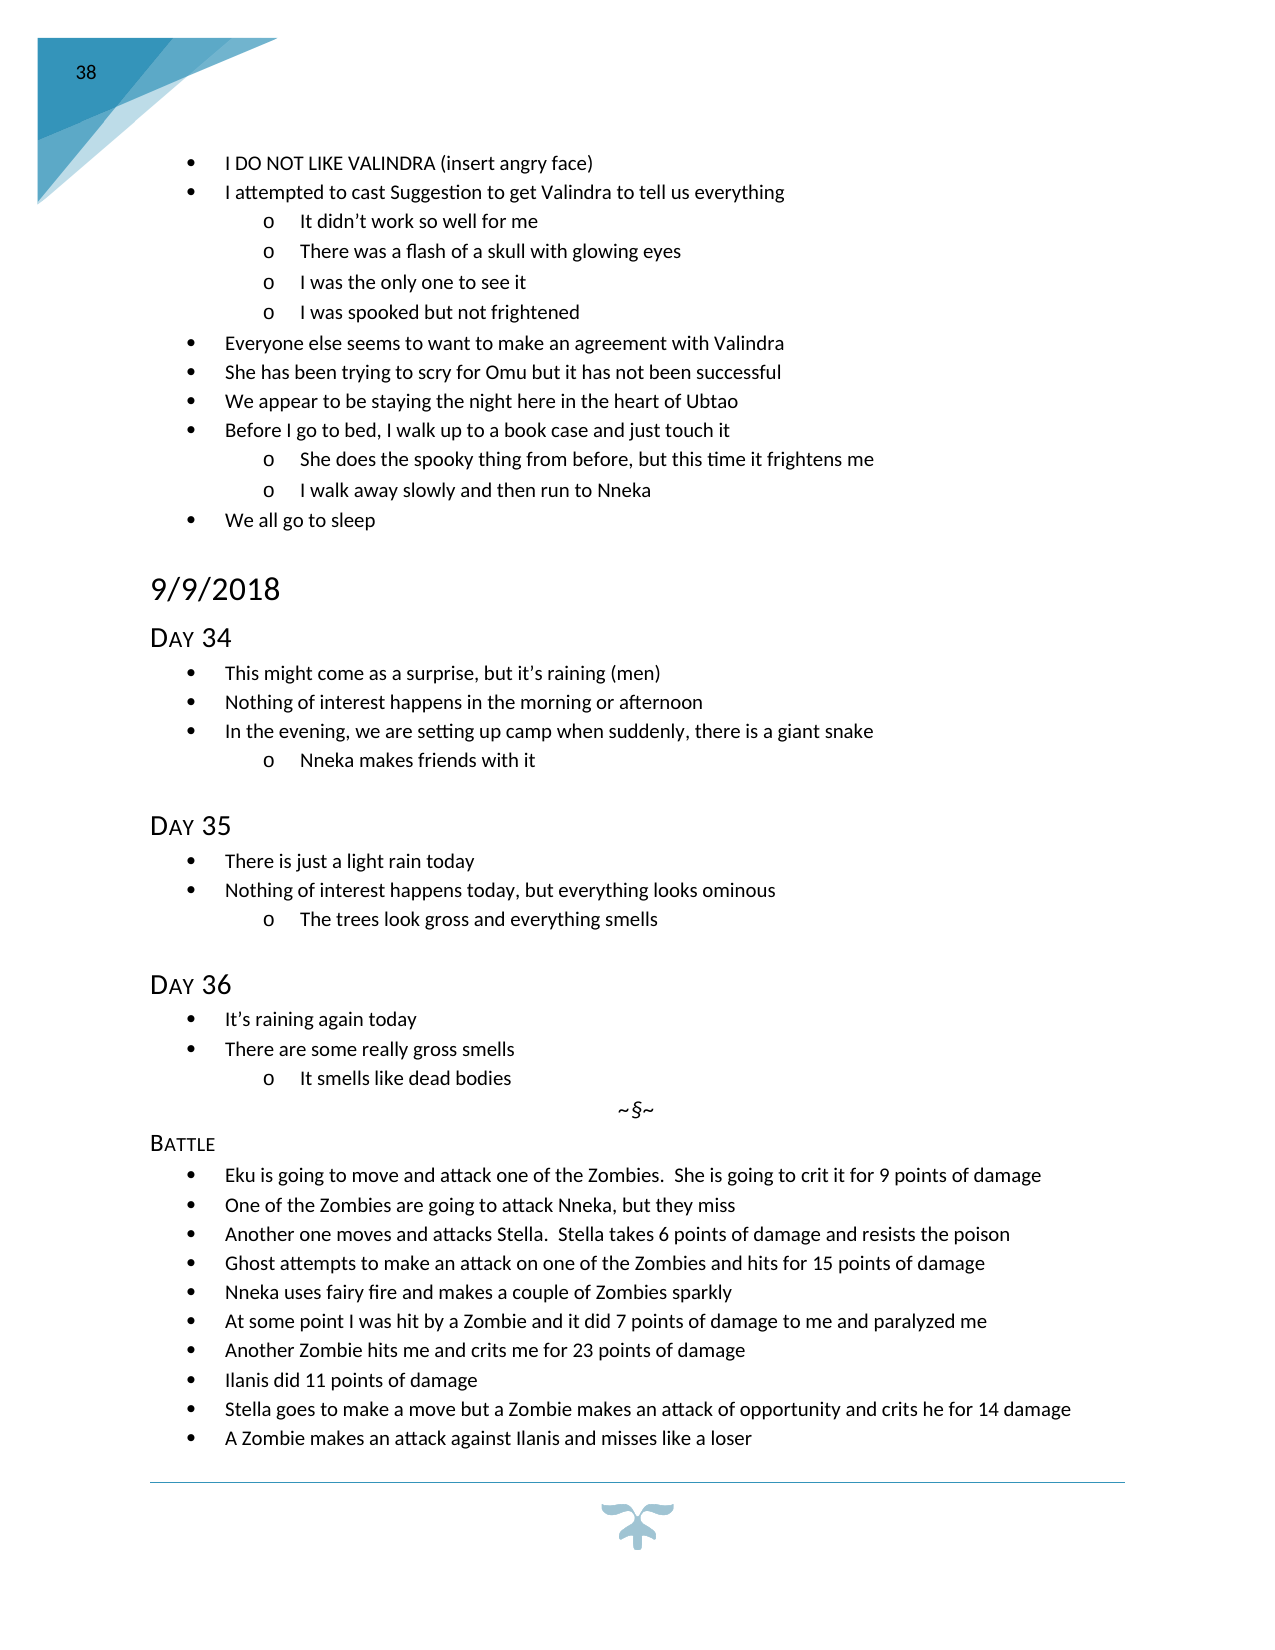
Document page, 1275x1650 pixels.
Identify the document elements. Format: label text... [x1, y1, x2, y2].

list I was spooked but not frightened [262, 299, 1125, 326]
list Nothing of interest happens today, but everything looks ominous [187, 877, 1125, 902]
list There was a flash of a skull with glowing eyes [262, 239, 1125, 265]
list I was the only one to see it [262, 269, 1125, 296]
list Stella goes to make a move but a Zombie makes an attack of opportunity and crits he for 14 damage [187, 1396, 1125, 1421]
list Another one moves and attacks Stella. Stella takes 6 points of damage and resists the poison [187, 1221, 1125, 1246]
list Everyone else seems to want to make an agreement with Valindra [187, 330, 1125, 355]
list Nothing of interest happens in the morning or afternoon [187, 689, 1125, 714]
list It’s raining again today [187, 1007, 1125, 1032]
subtitle 9/9/2018 [150, 568, 1125, 609]
list At some point I was hit by a Zombie and it did 7 points of damage to me and paralyzed me [187, 1308, 1125, 1334]
list Nneka uses fairy fire and makes a couple of Zombies sparkly [187, 1279, 1125, 1305]
list It didn’t work so well for me [262, 208, 1125, 235]
list They have a cube with them [601, 1504, 674, 1550]
subtitle Day 35 [150, 807, 1125, 842]
subtitle ~§~ [150, 1095, 1125, 1123]
list I walk away slowly and then run to Nneka [262, 477, 1125, 503]
list I attempted to cast Suggestion to get Valindra to tell us everything [187, 179, 1125, 204]
list Before I go to bed, I walk up to a book case and just touch it [187, 417, 1125, 443]
list We appear to be staying the night here in the heart of Ubtao [187, 388, 1125, 414]
picture [37, 37, 279, 206]
list The trees look gross and everything smells [262, 906, 1125, 933]
list I DO NOT LIKE VALINDRA (insert angry face) [187, 150, 1125, 175]
list Nneka makes friends with it [262, 747, 1125, 774]
list Eku is going to move and attack one of the Zombies. She is going to crit it for 9 points of damage [187, 1163, 1125, 1188]
list One of the Zombies are going to attack Nneka, but they miss [187, 1192, 1125, 1217]
list Ghost attempts to make an attack on one of the Zombies and hits for 15 points of damage [187, 1250, 1125, 1276]
list She does the spooky thing from before, but this time it frightens me [262, 447, 1125, 473]
list There is just a light rain today [187, 848, 1125, 873]
list We all go to sleep [187, 507, 1125, 533]
list It smells like dead bodies [262, 1065, 1125, 1091]
list There are some really gross smells [187, 1036, 1125, 1061]
subtitle Day 36 [150, 966, 1125, 1001]
list Another Zombie hits me and crits me for 23 points of damage [187, 1338, 1125, 1363]
list Ilanis did 11 points of damage [187, 1367, 1125, 1392]
list A Zombie makes an attack against Ilanis and misses like a loser [187, 1425, 1125, 1451]
list She has been trying to scry for Omu but it has not been successful [187, 359, 1125, 384]
subtitle Day 34 [150, 619, 1125, 654]
subtitle Battle [150, 1128, 1125, 1158]
list In the evening, we are setting up camp when suddenly, there is a giant snake [187, 718, 1125, 743]
list This might come as a surprise, but it’s raining (men) [187, 660, 1125, 685]
